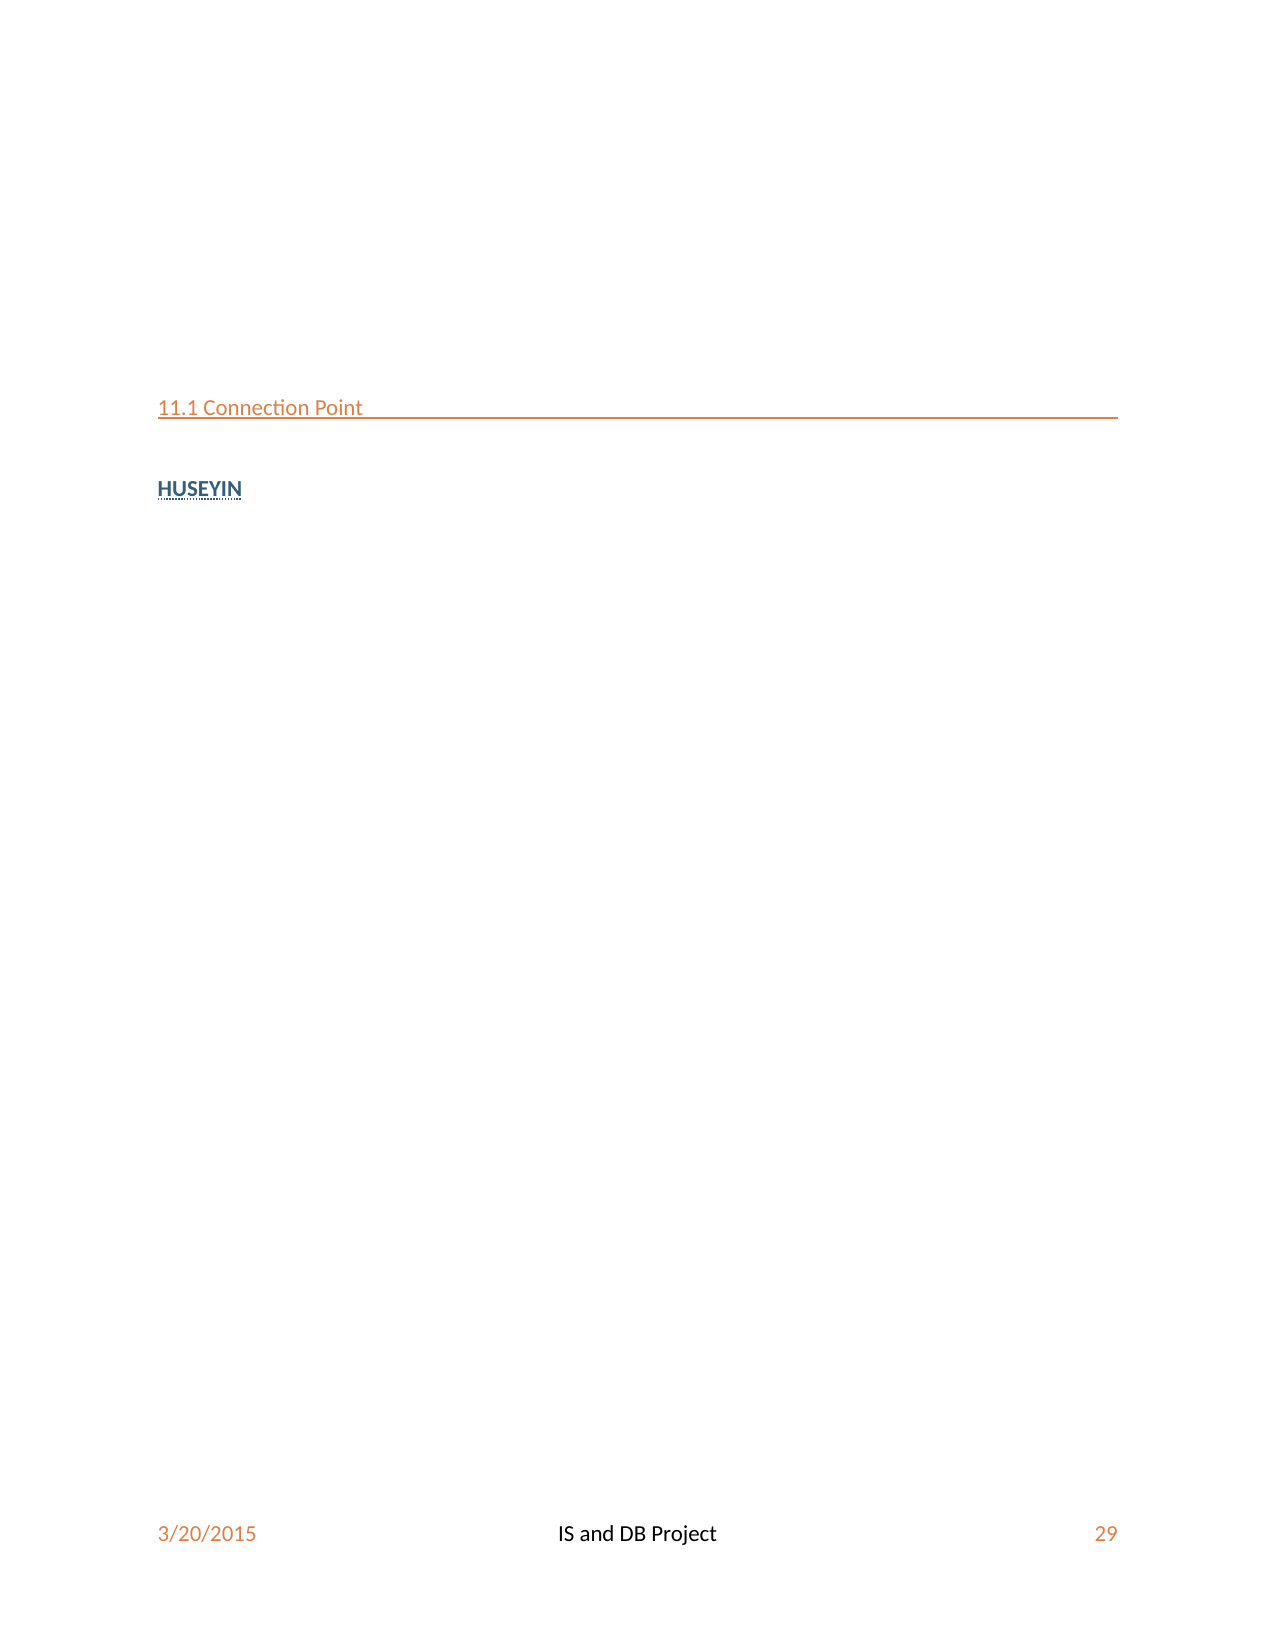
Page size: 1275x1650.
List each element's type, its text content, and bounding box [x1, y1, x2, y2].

text HUSEYIN [157, 474, 1117, 502]
text 11.1 Connection Point [157, 393, 1117, 417]
